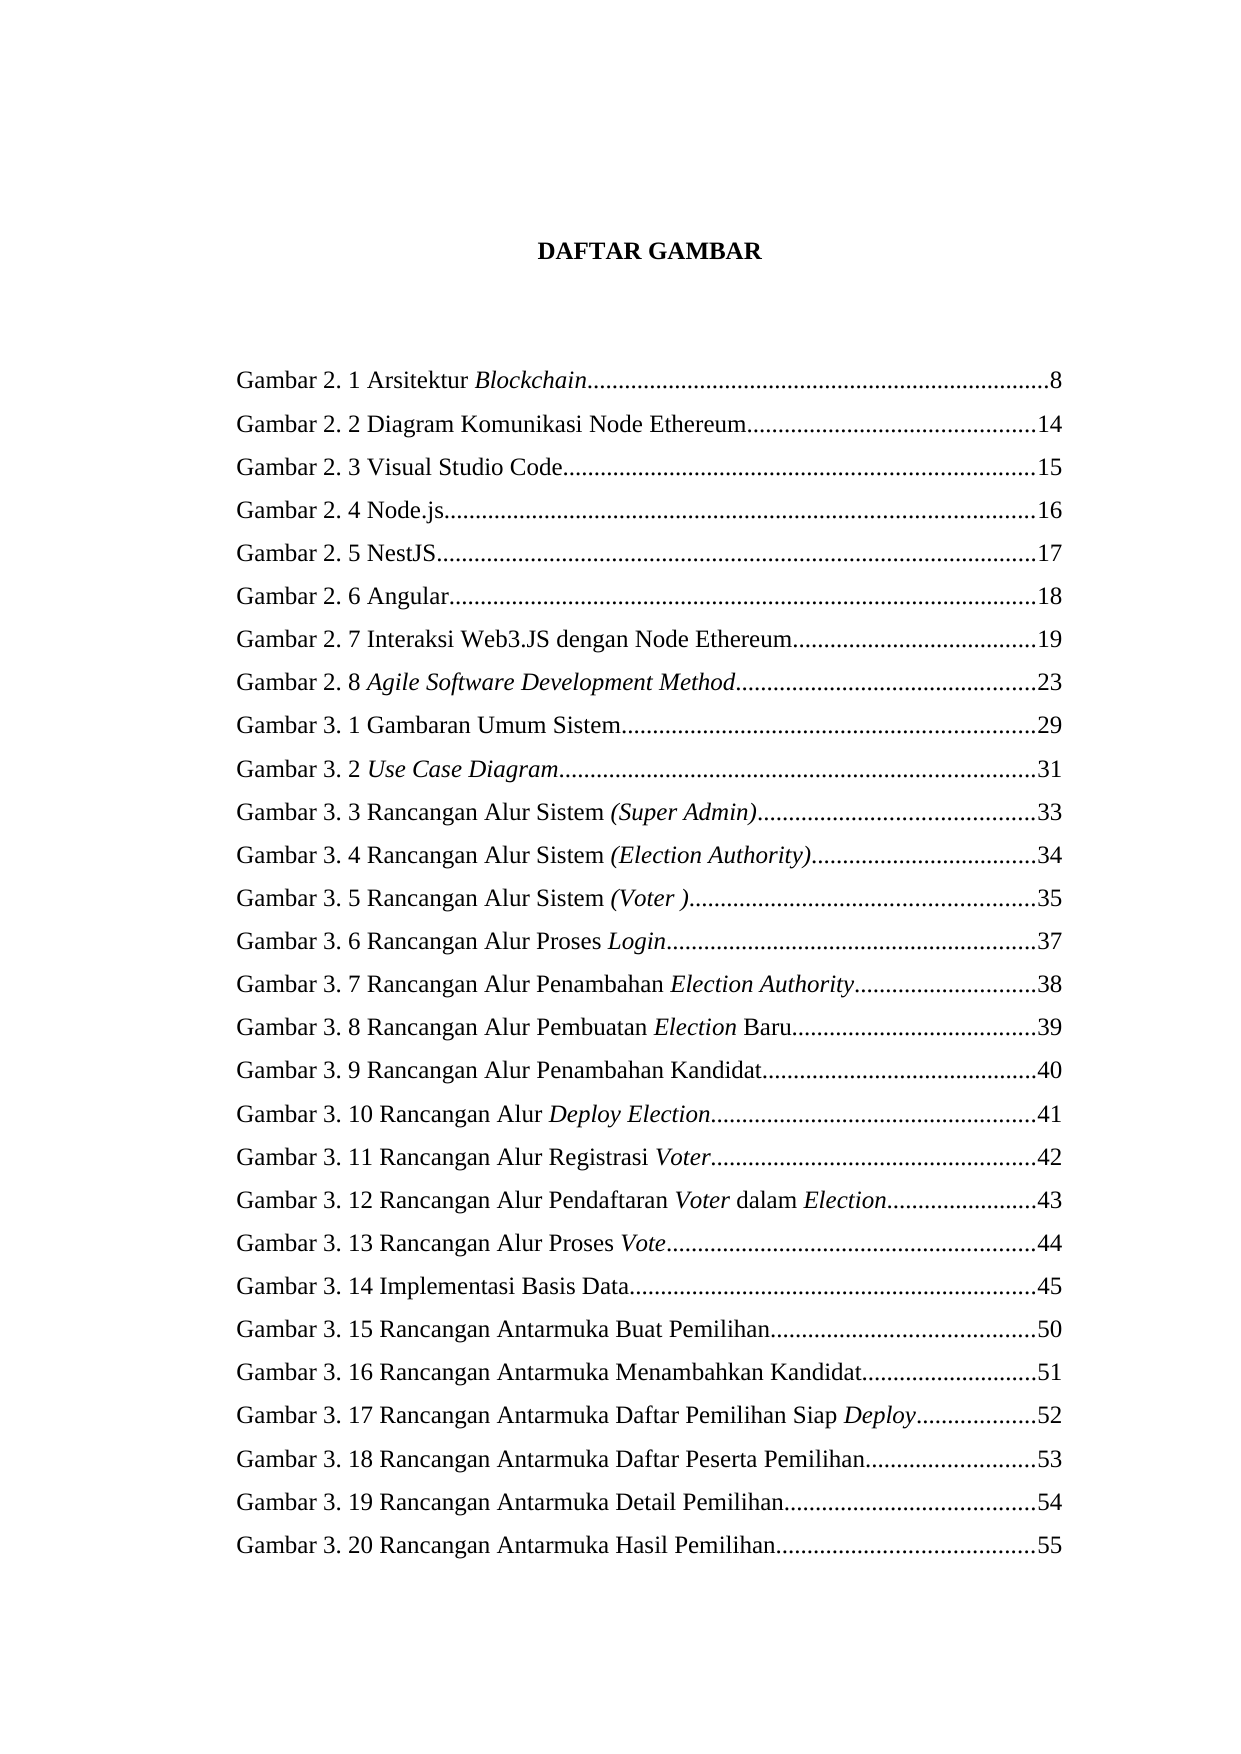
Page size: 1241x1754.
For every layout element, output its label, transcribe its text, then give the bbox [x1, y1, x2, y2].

text Gambar 3. 6 Rancangan Alur Proses Login 37 [236, 926, 1063, 955]
text Gambar 3. 20 Rancangan Antarmuka Hasil Pemilihan 55 [236, 1530, 1063, 1559]
text Gambar 2. 7 Interaksi Web3.JS dengan Node Ethereum 19 [236, 624, 1063, 653]
text Gambar 2. 4 Node.js 16 [236, 495, 1063, 524]
text Gambar 3. 13 Rancangan Alur Proses Vote 44 [236, 1228, 1063, 1257]
text Gambar 3. 10 Rancangan Alur Deploy Election 41 [236, 1099, 1063, 1127]
text Gambar 3. 17 Rancangan Antarmuka Daftar Pemilihan Siap Deploy 52 [236, 1401, 1063, 1429]
text Gambar 3. 16 Rancangan Antarmuka Menambahkan Kandidat 51 [236, 1357, 1063, 1386]
text Gambar 3. 7 Rancangan Alur Penambahan Election Authority 38 [236, 969, 1063, 998]
text Gambar 2. 5 NestJS 17 [236, 538, 1063, 567]
text Gambar 2. 6 Angular 18 [236, 581, 1063, 610]
text Gambar 3. 14 Implementasi Basis Data 45 [236, 1271, 1063, 1300]
subtitle DAFTAR GAMBAR [236, 236, 1063, 265]
text Gambar 2. 3 Visual Studio Code 15 [236, 452, 1063, 481]
text Gambar 3. 9 Rancangan Alur Penambahan Kandidat 40 [236, 1056, 1063, 1084]
text Gambar 3. 18 Rancangan Antarmuka Daftar Peserta Pemilihan 53 [236, 1444, 1063, 1472]
text Gambar 3. 5 Rancangan Alur Sistem (Voter ) 35 [236, 883, 1063, 912]
text Gambar 3. 2 Use Case Diagram 31 [236, 754, 1063, 782]
text Gambar 3. 19 Rancangan Antarmuka Detail Pemilihan 54 [236, 1487, 1063, 1516]
text Gambar 3. 4 Rancangan Alur Sistem (Election Authority) 34 [236, 840, 1063, 869]
text Gambar 3. 1 Gambaran Umum Sistem 29 [236, 711, 1063, 739]
text Gambar 3. 15 Rancangan Antarmuka Buat Pemilihan 50 [236, 1314, 1063, 1343]
text Gambar 2. 1 Arsitektur Blockchain 8 [236, 366, 1063, 394]
text Gambar 3. 8 Rancangan Alur Pembuatan Election Baru 39 [236, 1012, 1063, 1041]
text Gambar 2. 2 Diagram Komunikasi Node Ethereum 14 [236, 409, 1063, 437]
text Gambar 3. 3 Rancangan Alur Sistem (Super Admin) 33 [236, 797, 1063, 826]
text Gambar 2. 8 Agile Software Development Method 23 [236, 667, 1063, 696]
text Gambar 3. 12 Rancangan Alur Pendaftaran Voter dalam Election 43 [236, 1185, 1063, 1214]
text Gambar 3. 11 Rancangan Alur Registrasi Voter 42 [236, 1142, 1063, 1171]
